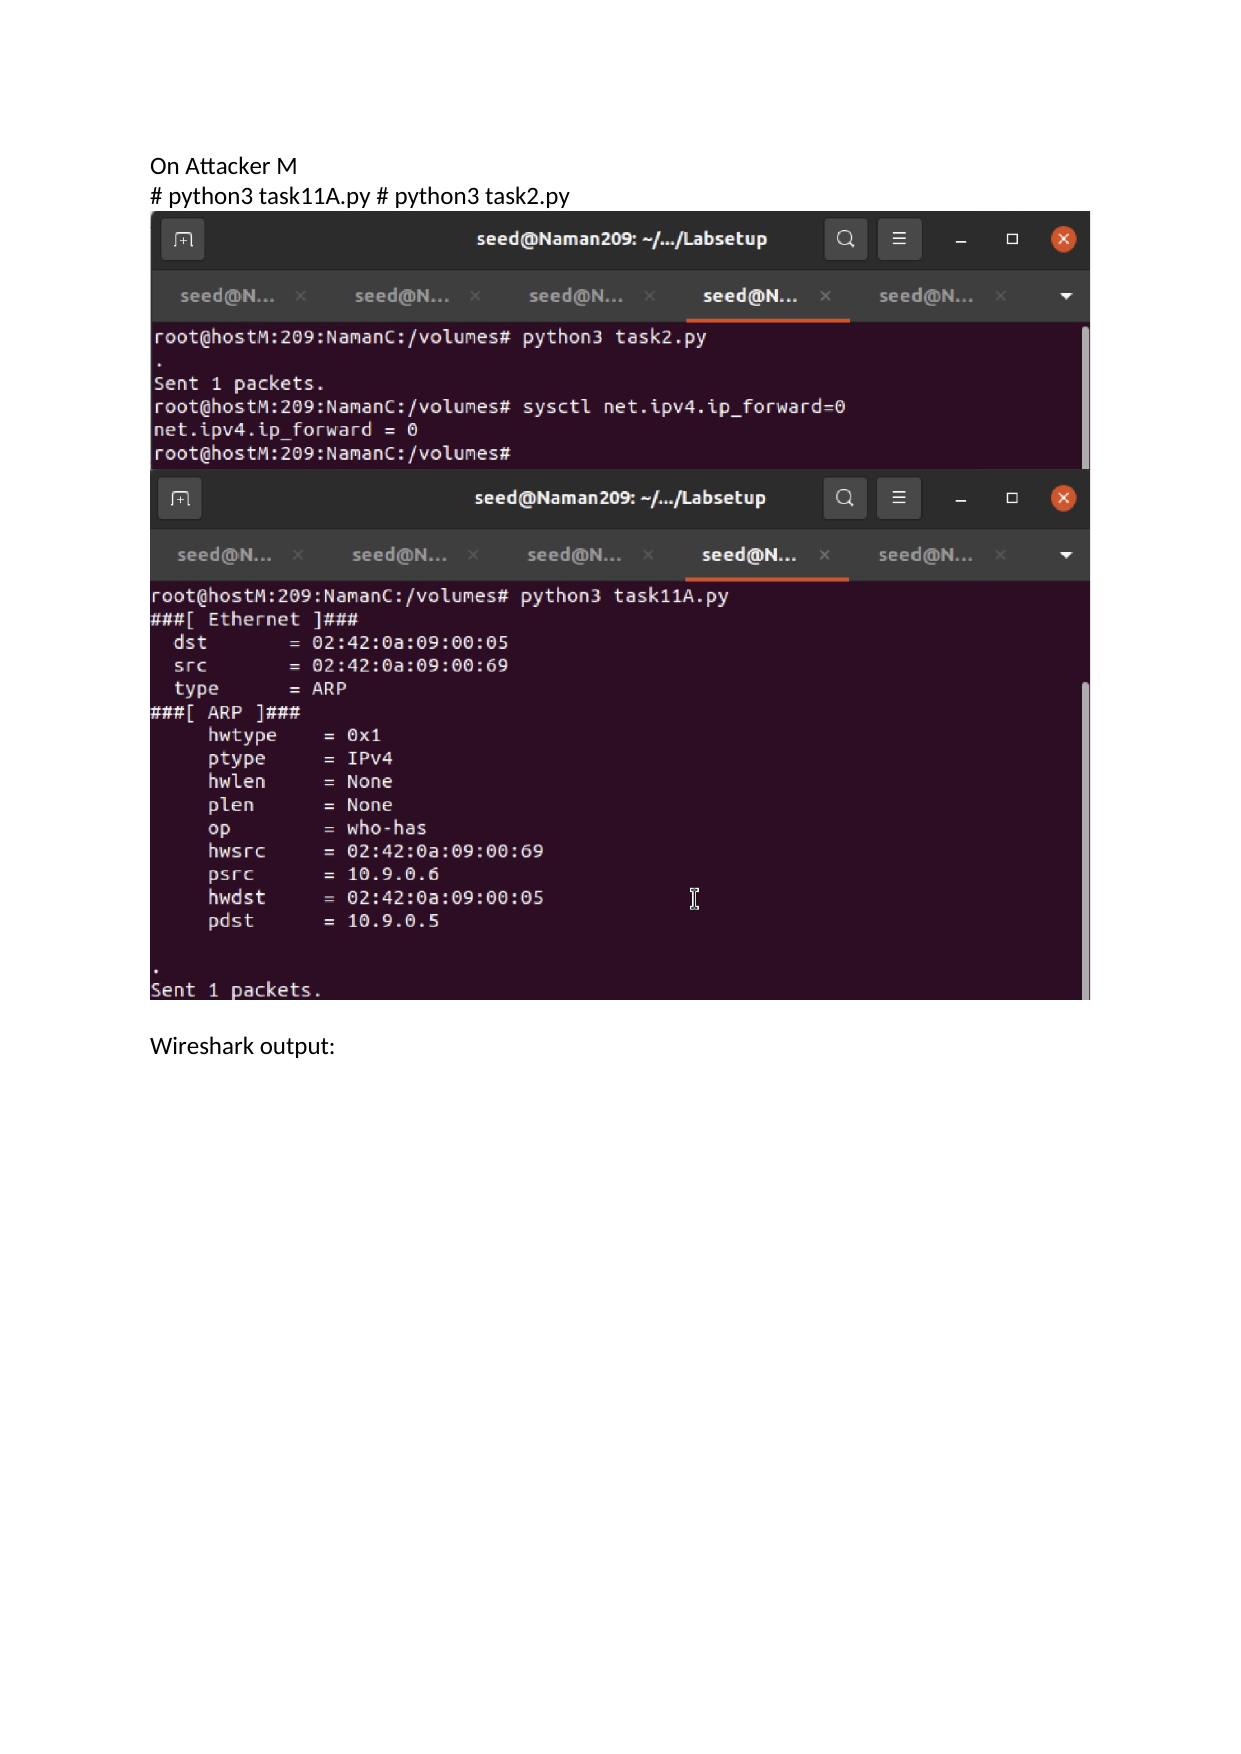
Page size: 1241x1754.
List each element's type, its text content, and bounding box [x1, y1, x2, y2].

text Wireshark output: [150, 1030, 1090, 1061]
text On Attacker M [150, 150, 1090, 181]
picture [150, 211, 1091, 1000]
text # python3 task11A.py # python3 task2.py [150, 181, 1090, 211]
